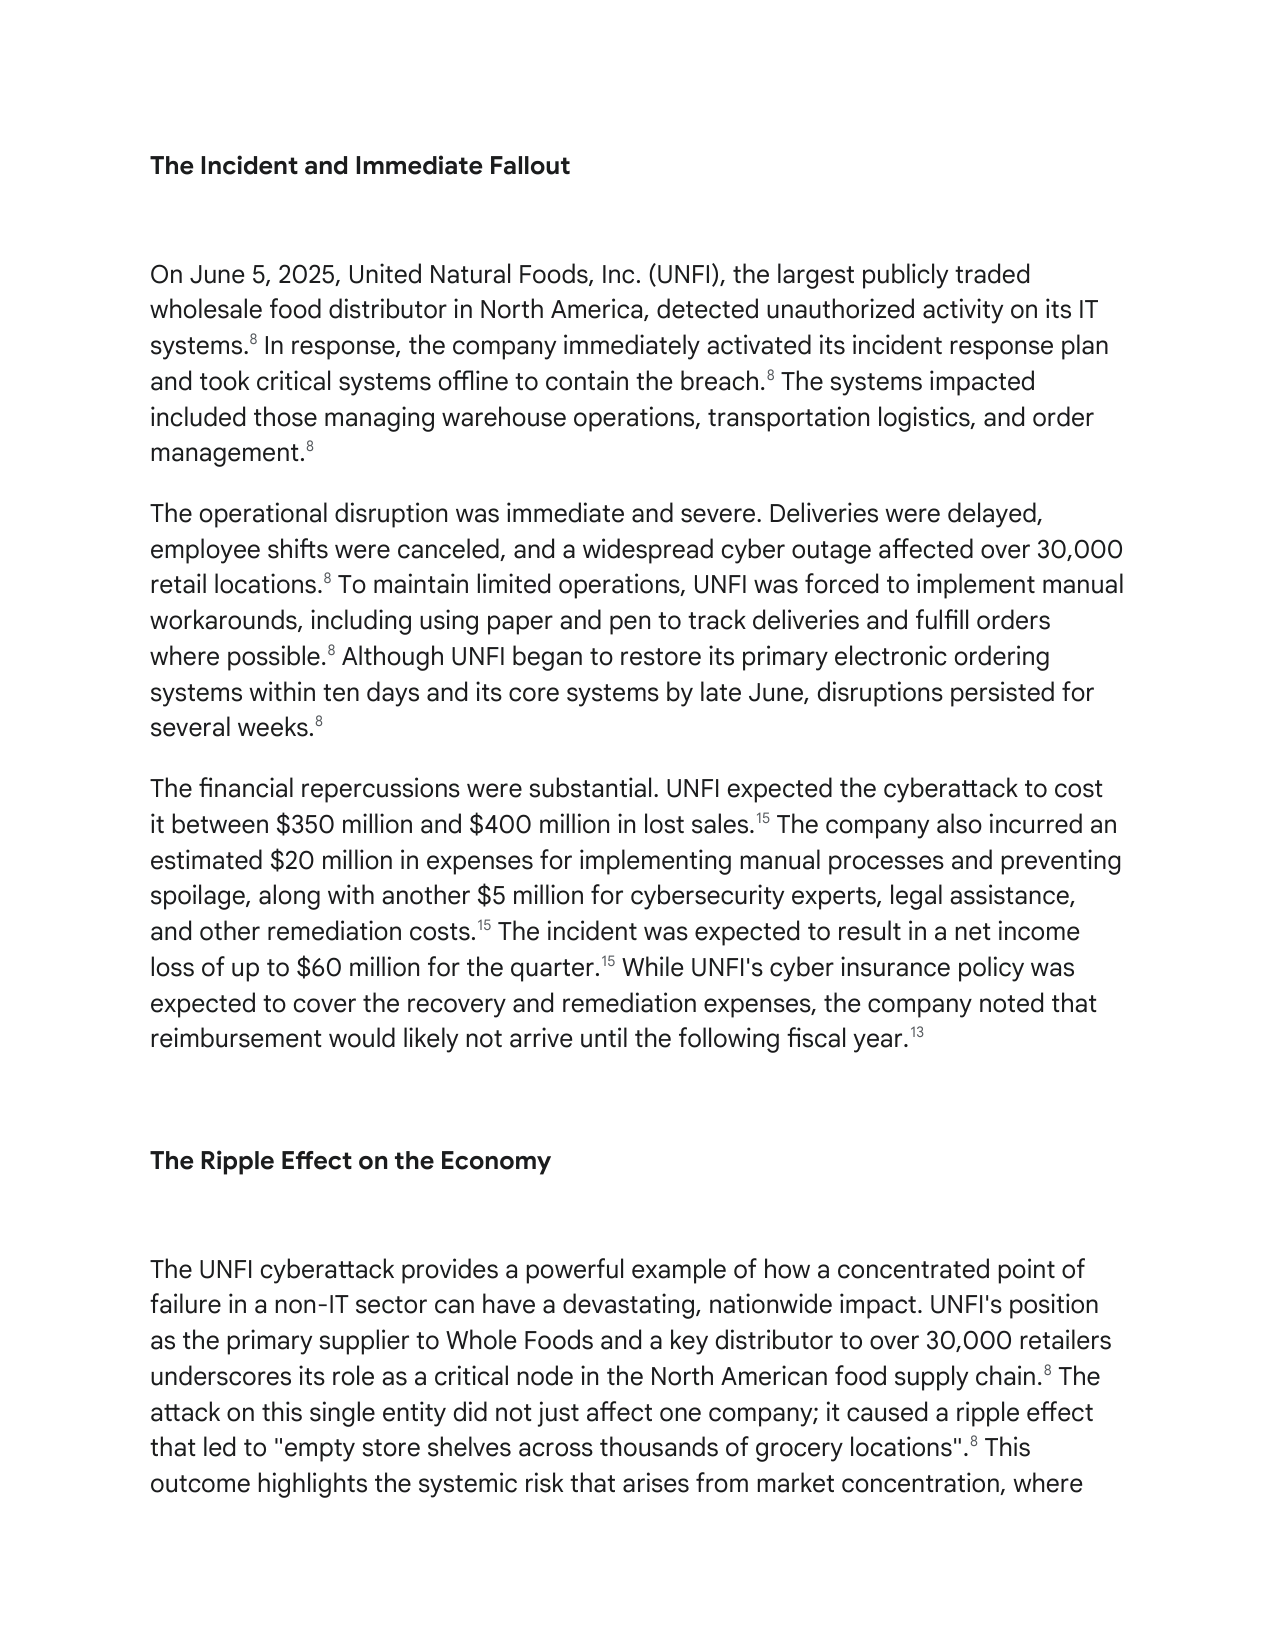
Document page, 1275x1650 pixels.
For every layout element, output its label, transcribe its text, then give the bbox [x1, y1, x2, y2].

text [150, 1254, 1125, 1500]
text The operational disruption was immediate and severe. Deliveries were delayed, employee shifts were canceled, and a widespread cyber outage affected over 30,000 retail locations.8 To maintain limited operations, UNFI was forced to implement manual workarounds, including using paper and pen to track deliveries and fulfill orders where possible.8 Although UNFI began to restore its primary electronic ordering systems within ten days and its core systems by late June, disruptions persisted for several weeks.8 [150, 498, 1125, 744]
subtitle The Incident and Immediate Fallout [150, 150, 1125, 181]
text The financial repercussions were substantial. UNFI expected the cyberattack to cost it between $350 million and $400 million in lost sales.15 The company also incurred an estimated $20 million in expenses for implementing manual processes and preventing spoilage, along with another $5 million for cybersecurity experts, legal assistance, and other remediation costs.15 The incident was expected to result in a net income loss of up to $60 million for the quarter.15 While UNFI's cyber insurance policy was expected to cover the recovery and remediation expenses, the company noted that reimbursement would likely not arrive until the following fiscal year.13 [150, 773, 1125, 1055]
subtitle The Ripple Effect on the Economy [150, 1145, 1125, 1176]
text On June 5, 2025, United Natural Foods, Inc. (UNFI), the largest publicly traded wholesale food distributor in North America, detected unauthorized activity on its IT systems.8 In response, the company immediately activated its incident response plan and took critical systems offline to contain the breach.8 The systems impacted included those managing warehouse operations, transportation logistics, and order management.8 [150, 259, 1125, 469]
